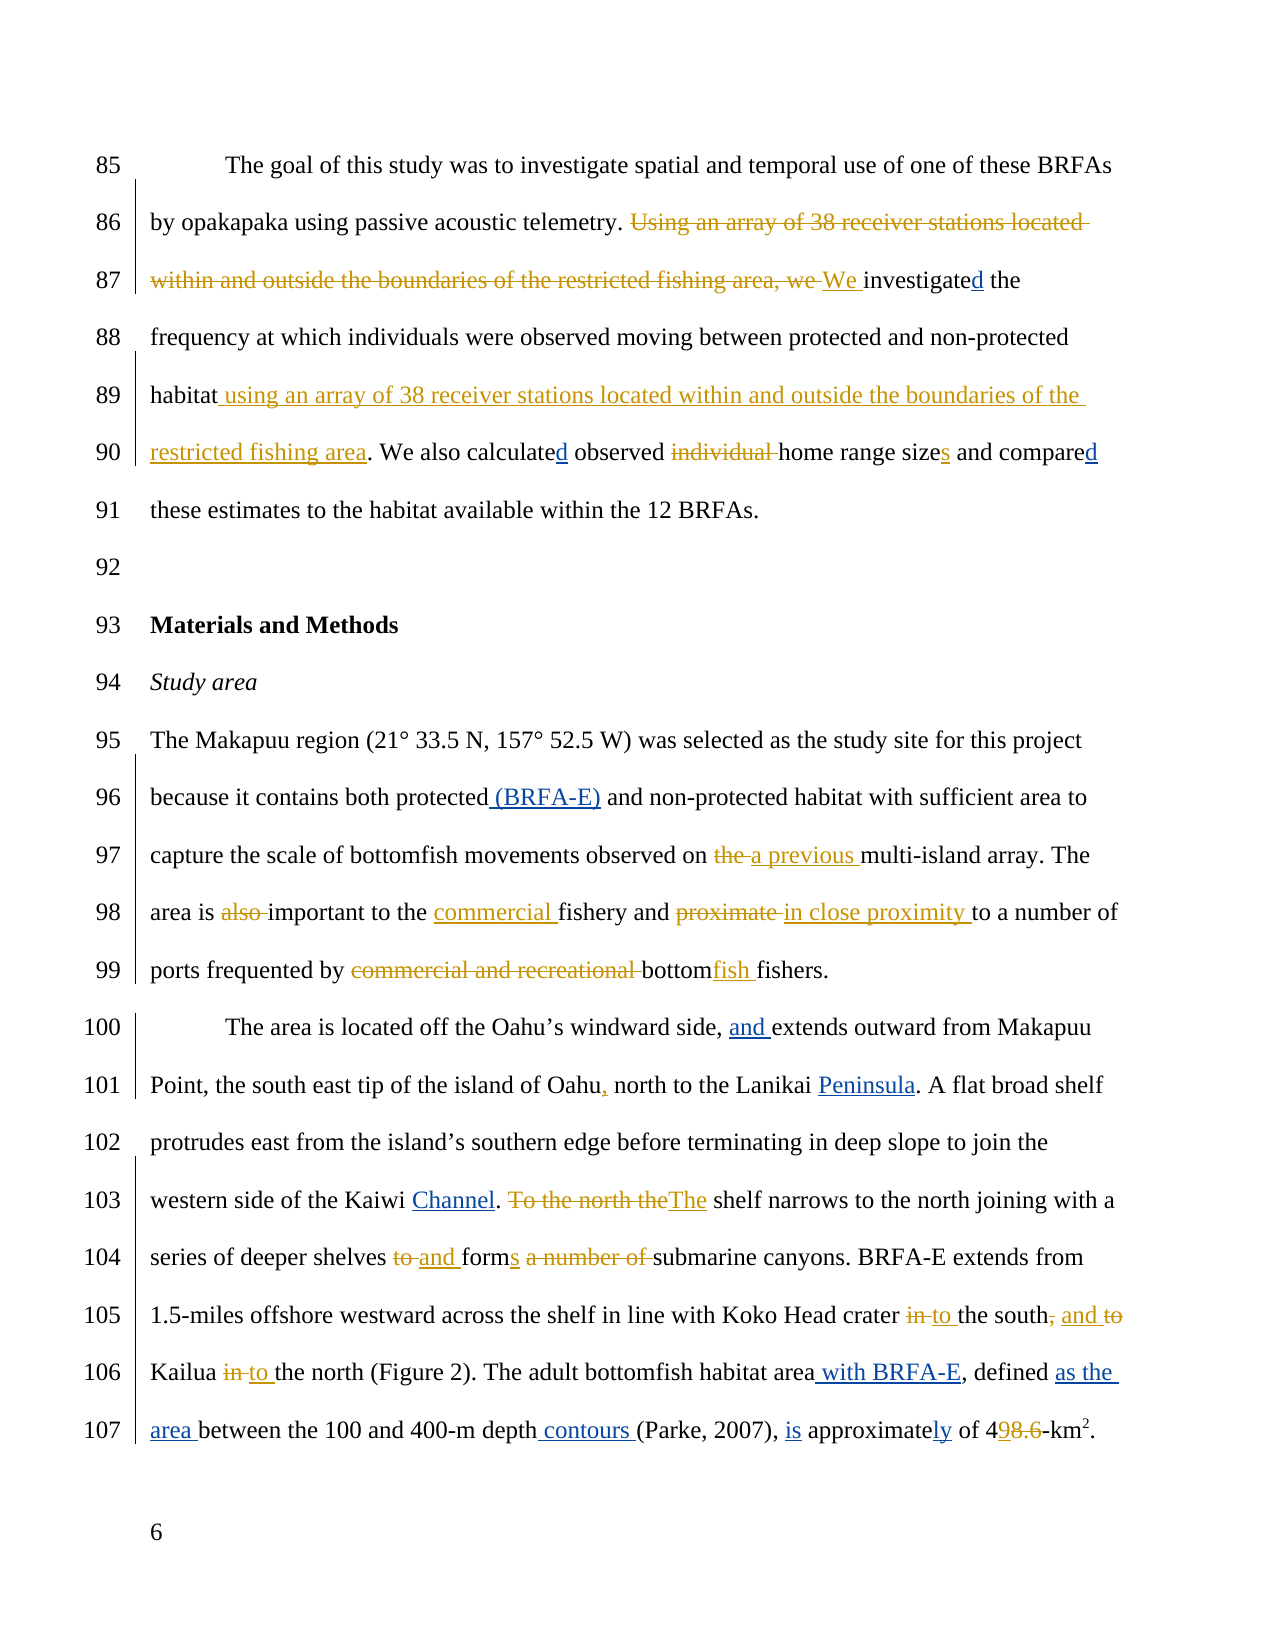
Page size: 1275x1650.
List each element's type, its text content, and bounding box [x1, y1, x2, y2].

text The area is located off the Oahu’s windward side, extends outward from Makapuu Point, the south east tip of the island of Oahu north to the Lanikai . A flat broad shelf protrudes east from the island’s southern edge before terminating in deep slope to join the western side of the Kaiwi . shelf narrows to the north joining with a series of deeper shelves form submarine canyons. BRFA-E extends from 1.5-miles offshore westward across the shelf in line with Koko Head crater the south Kailua the north (Figure 2). The adult bottomfish habitat area, defined between the 100 and 400-m depth(Parke, 2007), approximate of 4-km2. [150, 1012, 1125, 1444]
text Study area [150, 667, 1125, 696]
text The Makapuu region (21° 33.5 N, 157° 52.5 W) was selected as the study site for this project because it contains both protected and non-protected habitat with sufficient area to capture the scale of bottomfish movements observed on multi-island array. The area is important to the fishery and to a number of ports frequented by bottomfishers. [150, 725, 1125, 984]
text Materials and Methods [150, 610, 1125, 639]
text The goal of this study was to investigate spatial and temporal use of one of these BRFAs by opakapaka using passive acoustic telemetry. investigate the frequency at which individuals were observed moving between protected and non-protected habitat. We also calculate observed home range size and compare these estimates to the habitat available within the 12 BRFAs. [150, 150, 1125, 524]
